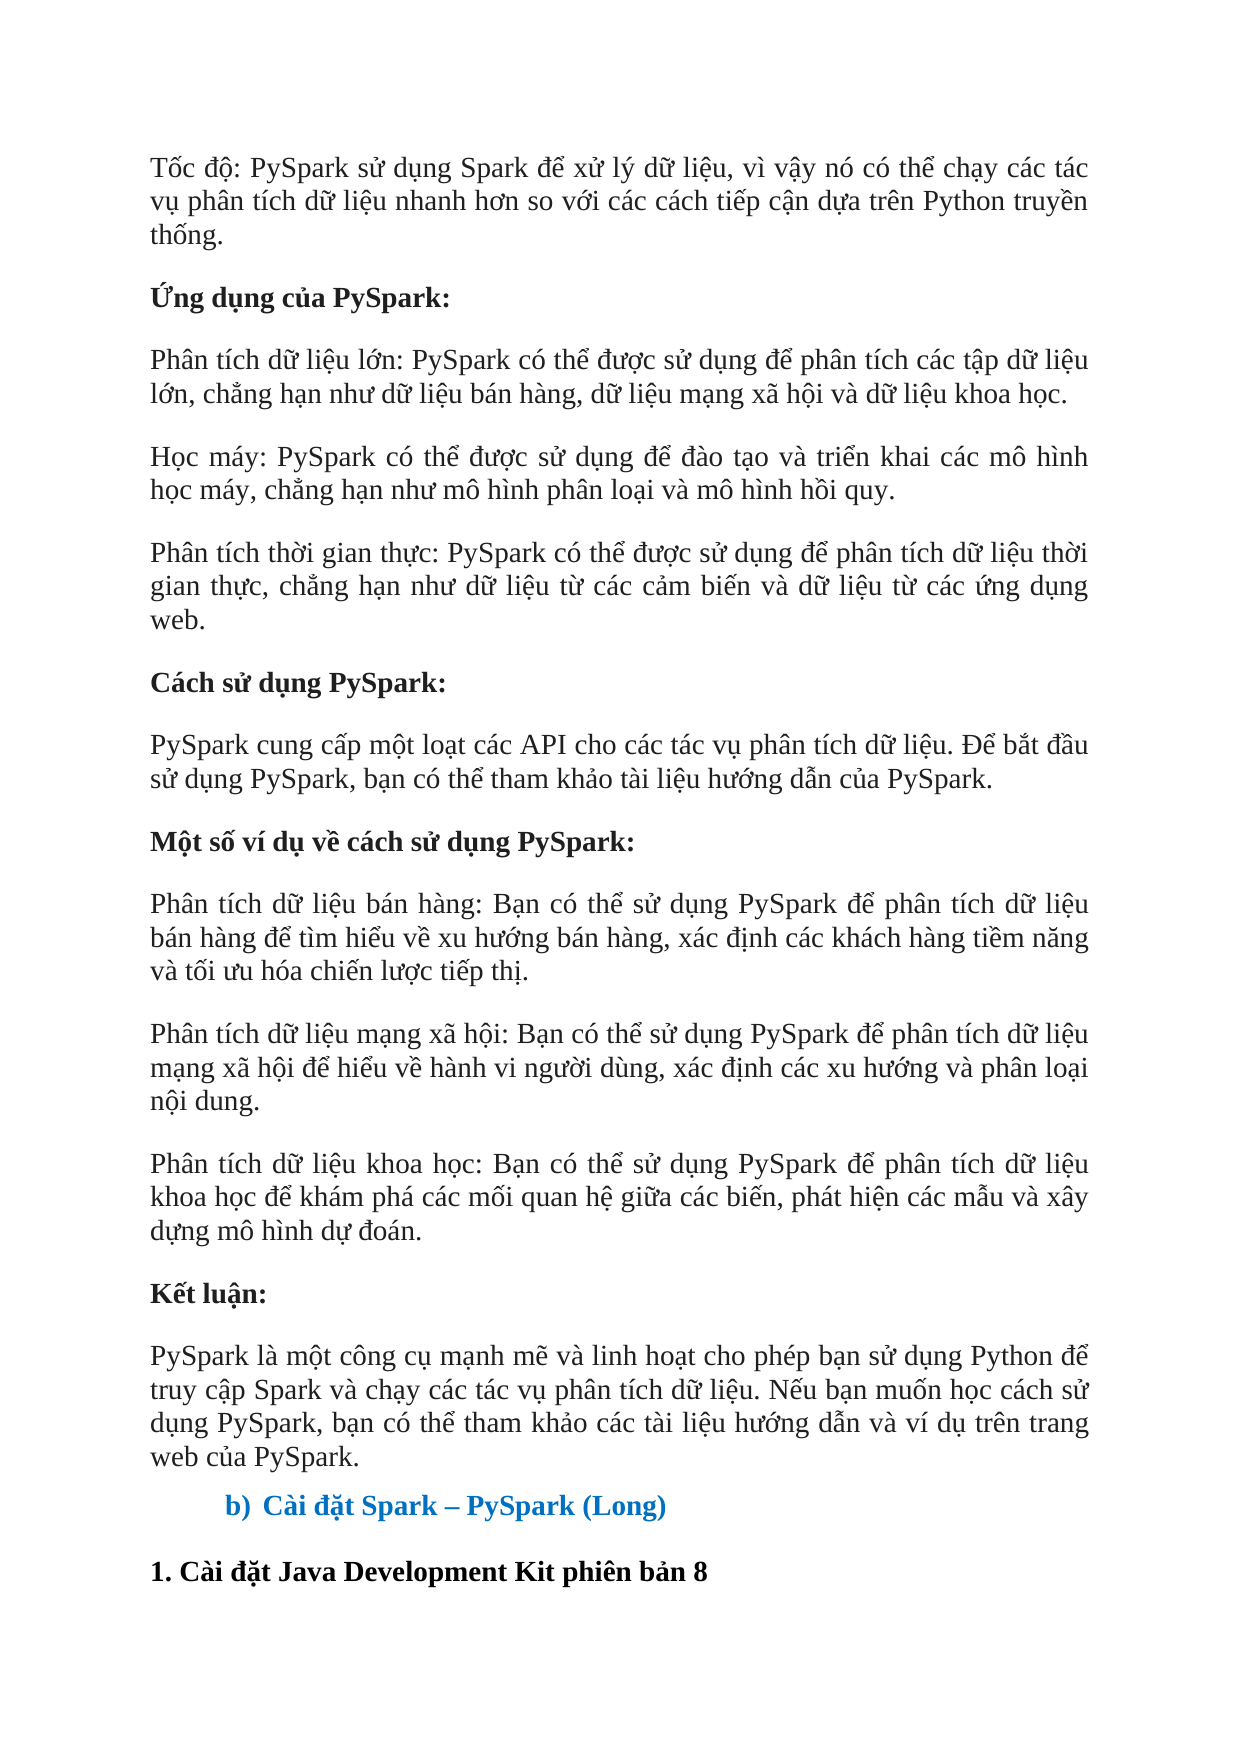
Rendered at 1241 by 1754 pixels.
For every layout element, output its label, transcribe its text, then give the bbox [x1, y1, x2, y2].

text PySpark cung cấp một loạt các API cho các tác vụ phân tích dữ liệu. Để bắt đầu sử dụng PySpark, bạn có thể tham khảo tài liệu hướng dẫn của PySpark. [150, 727, 1090, 794]
text Phân tích dữ liệu bán hàng: Bạn có thể sử dụng PySpark để phân tích dữ liệu bán hàng để tìm hiểu về xu hướng bán hàng, xác định các khách hàng tiềm năng và tối ưu hóa chiến lược tiếp thị. [150, 886, 1090, 987]
text Cách sử dụng PySpark: [150, 665, 1090, 698]
text Phân tích thời gian thực: PySpark có thể được sử dụng để phân tích dữ liệu thời gian thực, chẳng hạn như dữ liệu từ các cảm biến và dữ liệu từ các ứng dụng web. [150, 535, 1090, 636]
text Phân tích dữ liệu khoa học: Bạn có thể sử dụng PySpark để phân tích dữ liệu khoa học để khám phá các mối quan hệ giữa các biến, phát hiện các mẫu và xây dựng mô hình dự đoán. [150, 1146, 1090, 1247]
text Một số ví dụ về cách sử dụng PySpark: [150, 824, 1090, 857]
text Kết luận: [150, 1276, 1090, 1309]
text Ứng dụng của PySpark: [150, 280, 1090, 313]
text Tốc độ: PySpark sử dụng Spark để xử lý dữ liệu, vì vậy nó có thể chạy các tác vụ phân tích dữ liệu nhanh hơn so với các cách tiếp cận dựa trên Python truyền thống. [150, 150, 1090, 251]
text Phân tích dữ liệu lớn: PySpark có thể được sử dụng để phân tích các tập dữ liệu lớn, chẳng hạn như dữ liệu bán hàng, dữ liệu mạng xã hội và dữ liệu khoa học. [150, 342, 1090, 409]
subtitle 1. Cài đặt Java Development Kit phiên bản 8 [150, 1554, 1090, 1587]
text Học máy: PySpark có thể được sử dụng để đào tạo và triển khai các mô hình học máy, chẳng hạn như mô hình phân loại và mô hình hồi quy. [150, 439, 1090, 506]
text PySpark là một công cụ mạnh mẽ và linh hoạt cho phép bạn sử dụng Python để truy cập Spark và chạy các tác vụ phân tích dữ liệu. Nếu bạn muốn học cách sử dụng PySpark, bạn có thể tham khảo các tài liệu hướng dẫn và ví dụ trên trang web của PySpark. [150, 1338, 1090, 1473]
text Phân tích dữ liệu mạng xã hội: Bạn có thể sử dụng PySpark để phân tích dữ liệu mạng xã hội để hiểu về hành vi người dùng, xác định các xu hướng và phân loại nội dung. [150, 1016, 1090, 1117]
list Cài đặt Spark – PySpark (Long) [225, 1488, 1090, 1522]
